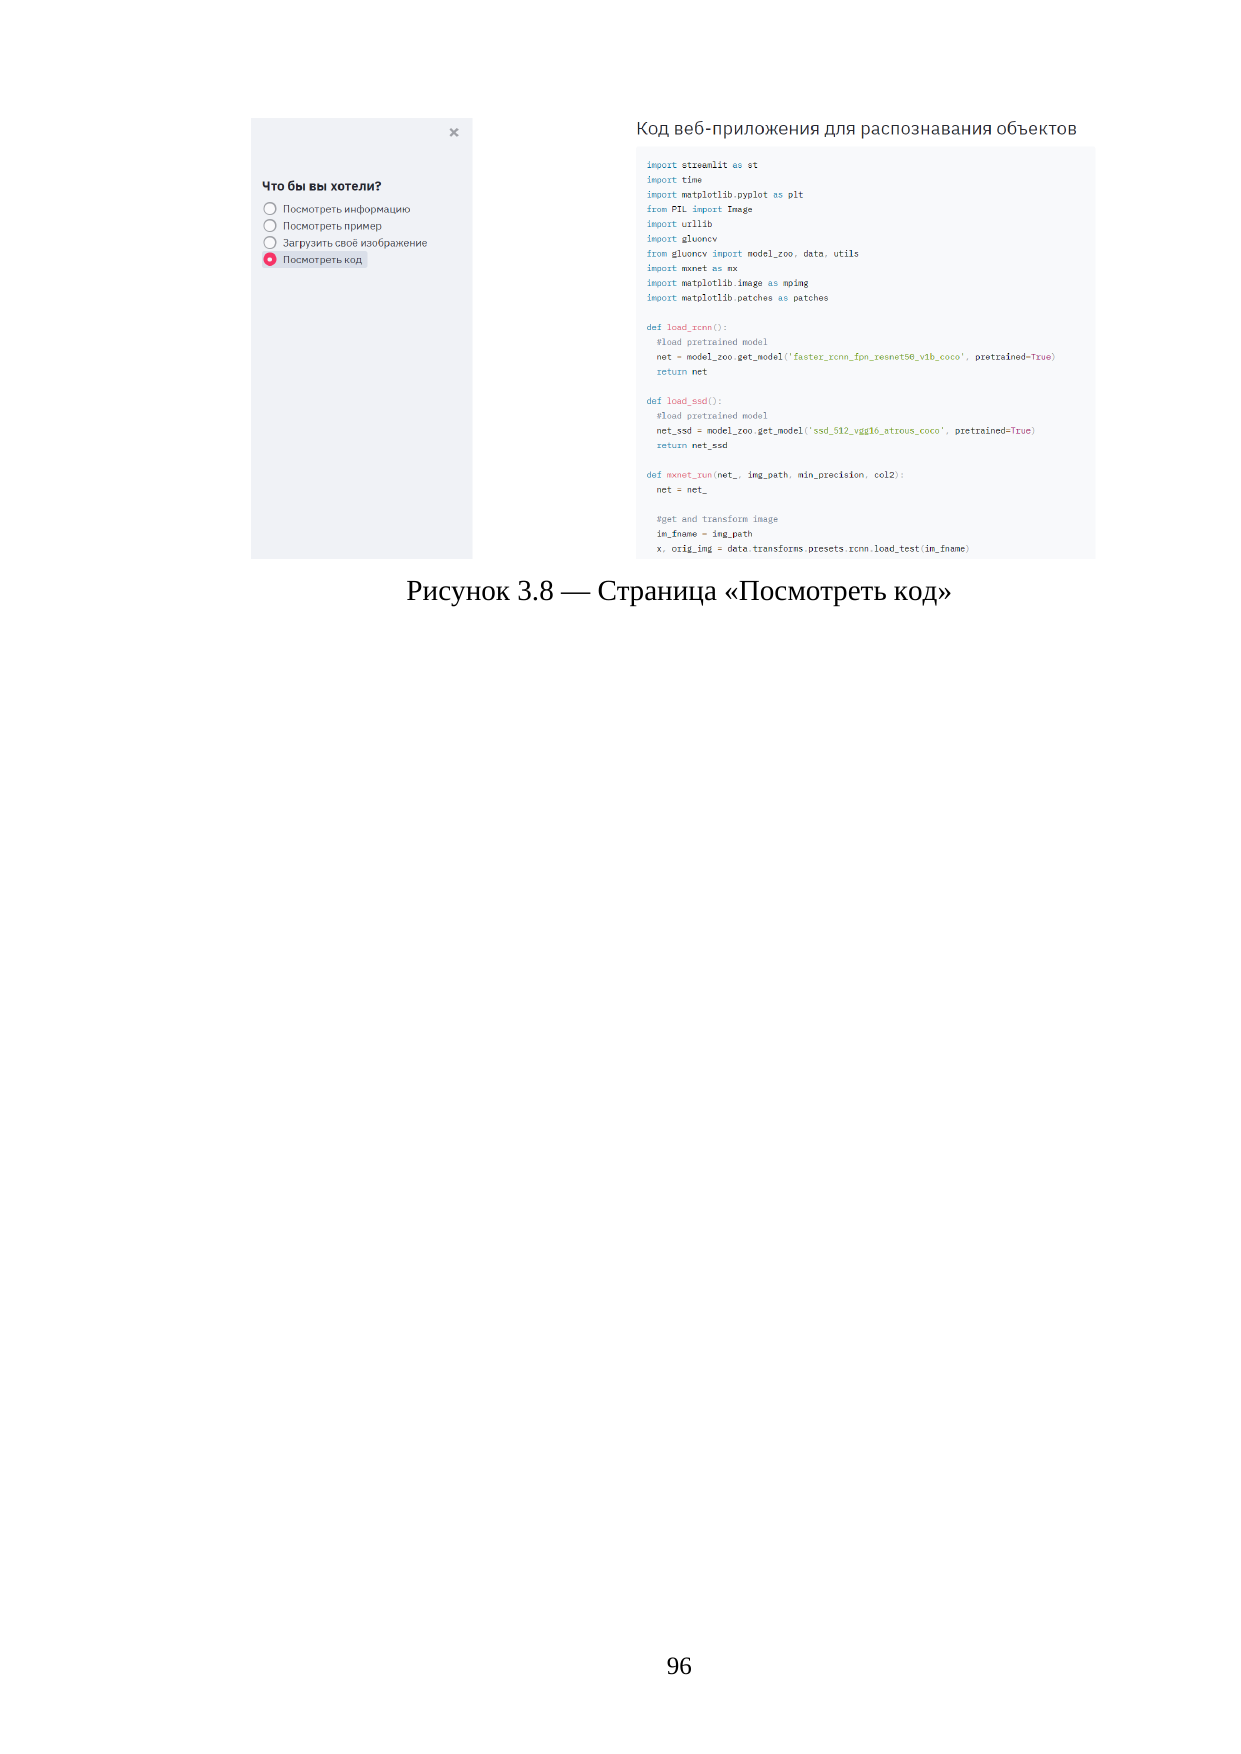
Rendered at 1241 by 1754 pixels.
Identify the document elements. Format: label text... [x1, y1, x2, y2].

picture [251, 118, 1108, 559]
text Рисунок 3.8 — Страница «Посмотреть код» [177, 573, 1181, 607]
